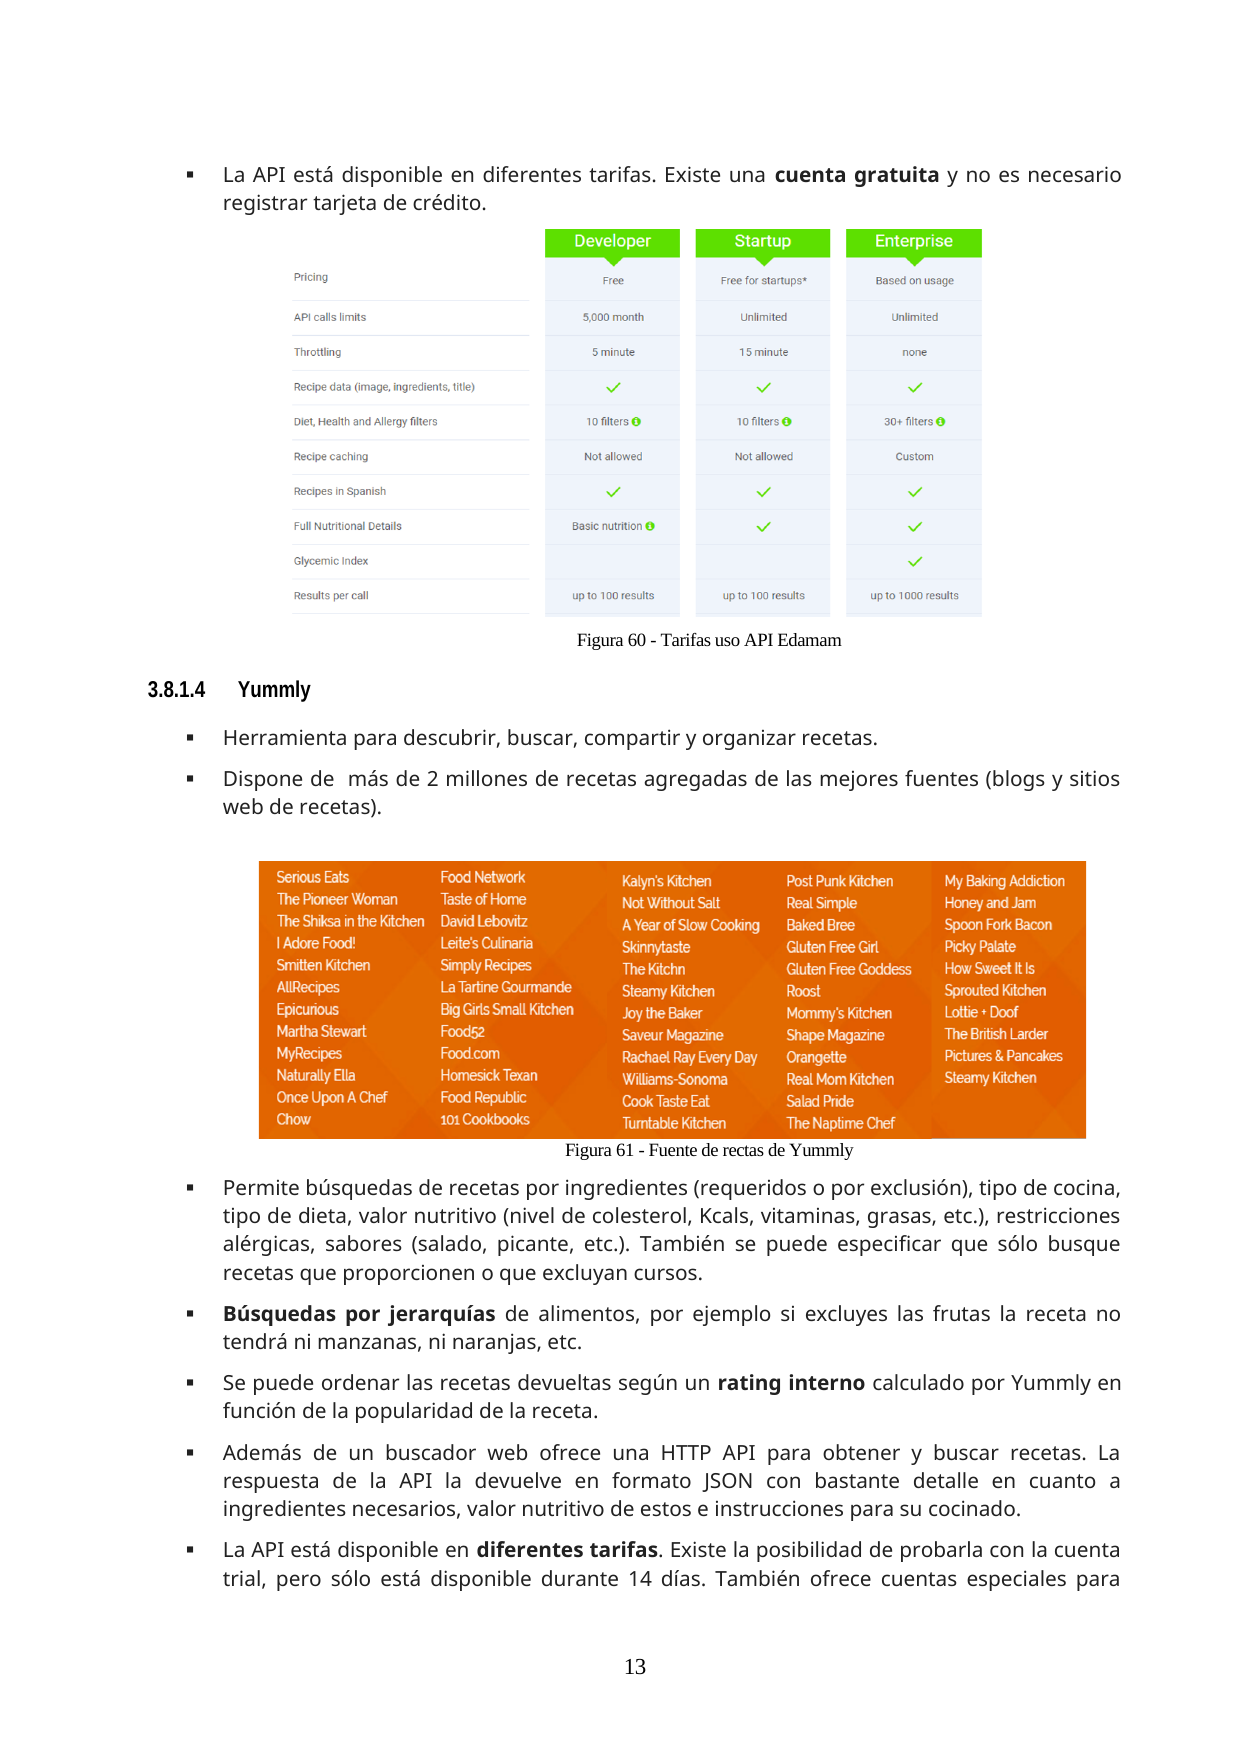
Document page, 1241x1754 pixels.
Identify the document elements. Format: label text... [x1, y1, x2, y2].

picture [277, 229, 993, 617]
list La API está disponible en diferentes tarifas. Existe una cuenta gratuita y no es necesario registrar tarjeta de crédito. [185, 160, 1122, 217]
text Figura 61 - Fuente de rectas de Yummly [297, 1138, 1122, 1160]
subtitle Yummly [148, 676, 1122, 702]
list Herramienta para descubrir, buscar, compartir y organizar recetas. [185, 723, 1122, 751]
list Se puede ordenar las recetas devueltas según un rating interno calculado por Yummly en función de la popularidad de la receta. [185, 1368, 1122, 1425]
text Figura 60 - Tarifas uso API Edamam [297, 629, 1122, 651]
picture [258, 861, 1087, 1139]
list Dispone de más de 2 millones de recetas agregadas de las mejores fuentes (blogs y sitios web de recetas). [185, 764, 1122, 821]
list Búsquedas por jerarquías de alimentos, por ejemplo si excluyes las frutas la receta no tendrá ni manzanas, ni naranjas, etc. [185, 1299, 1122, 1356]
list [185, 1535, 1122, 1592]
list Permite búsquedas de recetas por ingredientes (requeridos o por exclusión), tipo de cocina, tipo de dieta, valor nutritivo (nivel de colesterol, Kcals, vitaminas, grasas, etc.), restricciones alérgicas, sabores (salado, picante, etc.). También se puede especificar que sólo busque recetas que proporcionen o que excluyan cursos. [185, 1173, 1122, 1286]
list Además de un buscador web ofrece una HTTP API para obtener y buscar recetas. La respuesta de la API la devuelve en formato JSON con bastante detalle en cuanto a ingredientes necesarios, valor nutritivo de estos e instrucciones para su cocinado. [185, 1438, 1122, 1523]
